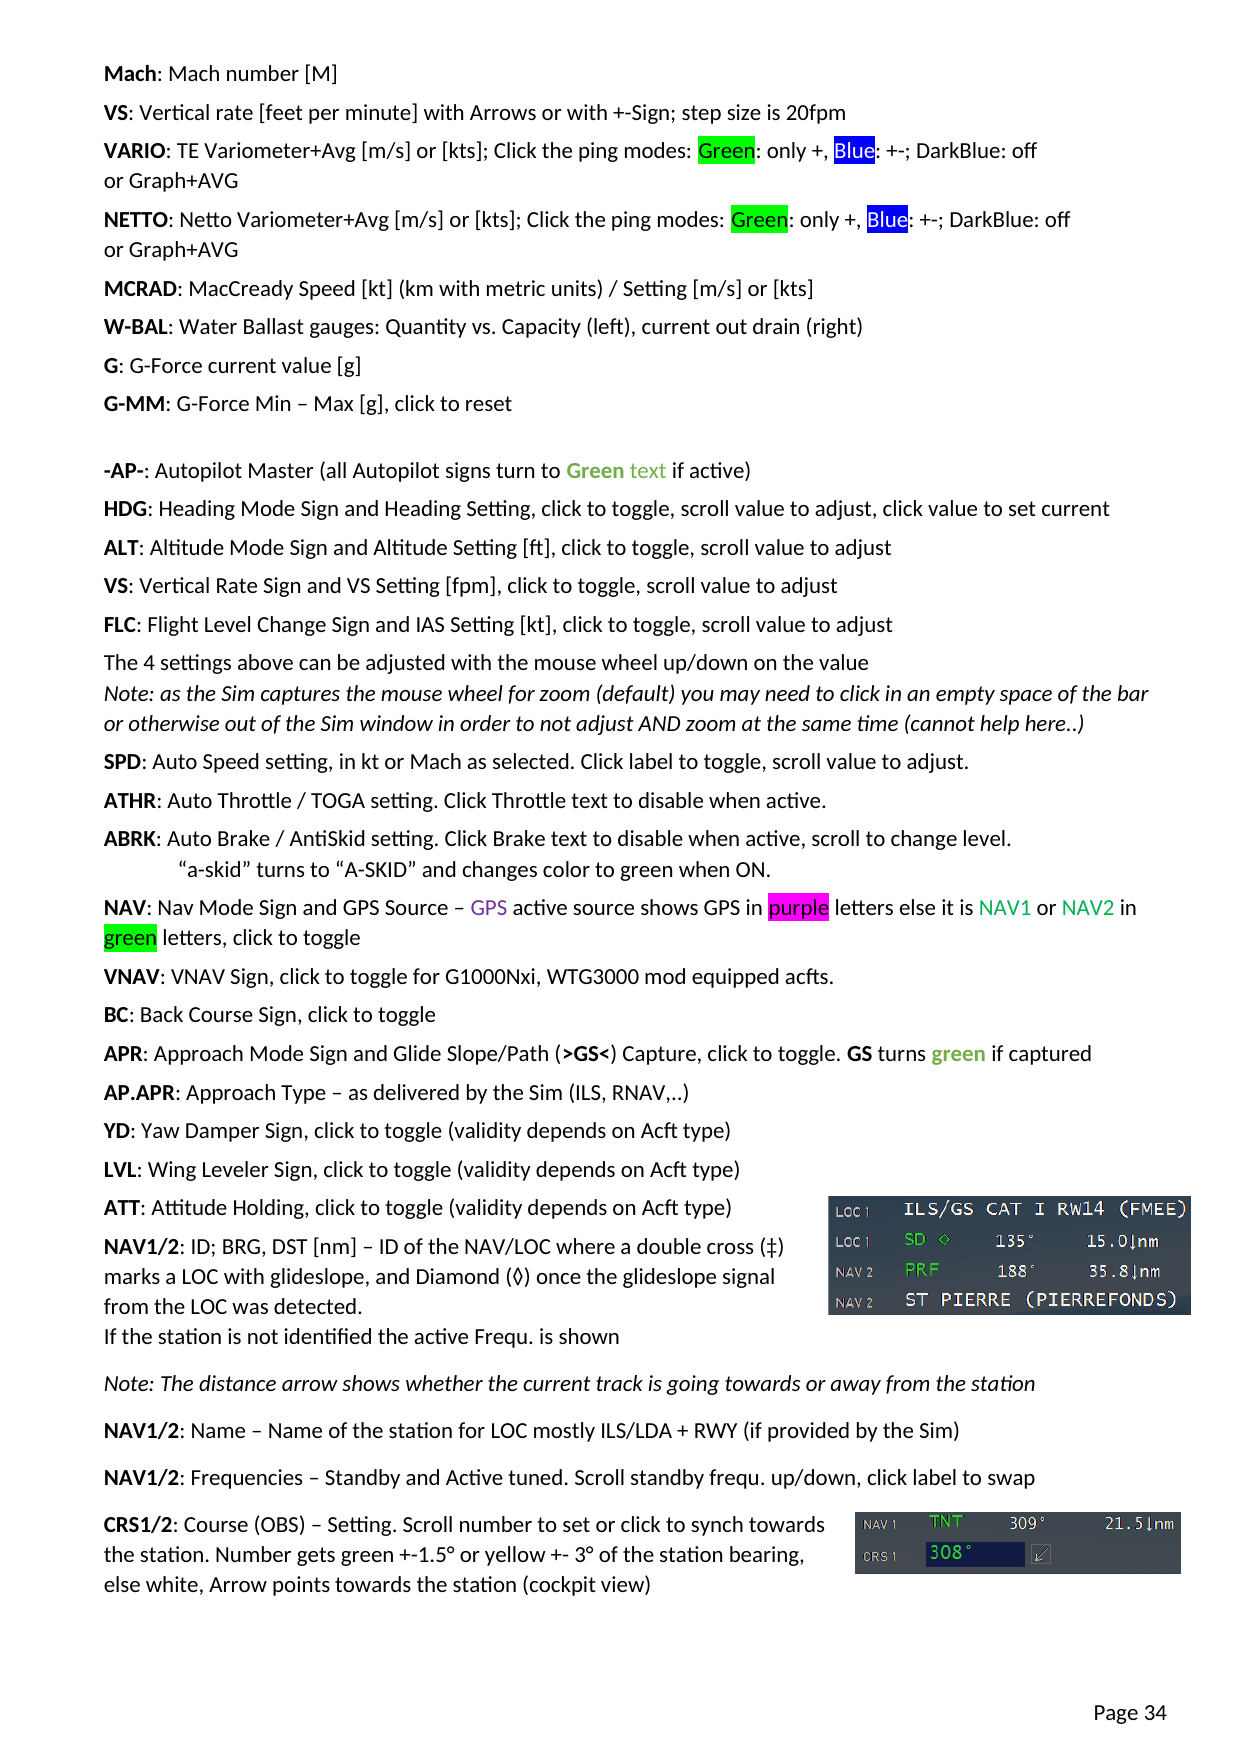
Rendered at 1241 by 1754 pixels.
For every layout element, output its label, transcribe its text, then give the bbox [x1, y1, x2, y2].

text VARIO: TE Variometer+Avg [m/s] or [kts]; Click the ping modes: Green: only +, Blue: +-; DarkBlue: off or Graph+AVG [103, 136, 1167, 194]
text CRS1/2: Course (OBS) – Setting. Scroll number to set or click to synch towards the station. Number gets green +-1.5° or yellow +- 3° of the station bearing, else white, Arrow points towards the station (cockpit view) [103, 1510, 1167, 1598]
text LVL: Wing Leveler Sign, click to toggle (validity depends on Acft type) [103, 1155, 1167, 1183]
text Mach: Mach number [M] [103, 59, 1167, 87]
text NAV: Nav Mode Sign and GPS Source – GPS active source shows GPS in purple letters else it is NAV1 or NAV2 in green letters, click to toggle [103, 893, 1167, 952]
text AP.APR: Approach Type – as delivered by the Sim (ILS, RNAV,..) [103, 1078, 1167, 1106]
text NAV1/2: ID; BRG, DST [nm] – ID of the NAV/LOC where a double cross (‡) marks a LOC with glideslope, and Diamond (◊) once the glideslope signal from the LOC was detected. If the station is not identified the active Frequ. is shown [103, 1232, 1167, 1351]
text ATT: Attitude Holding, click to toggle (validity depends on Acft type) [103, 1193, 1167, 1221]
text HDG: Heading Mode Sign and Heading Setting, click to toggle, scroll value to adjust, click value to set current [103, 494, 1167, 522]
text G-MM: G-Force Min – Max [g], click to reset [103, 389, 1167, 417]
text G: G-Force current value [g] [103, 351, 1167, 379]
text APR: Approach Mode Sign and Glide Slope/Path (>GS<) Capture, click to toggle. GS turns green if captured [103, 1039, 1167, 1067]
text The 4 settings above can be adjusted with the mouse wheel up/down on the value Note: as the Sim captures the mouse wheel for zoom (default) you may need to click in an empty space of the bar or otherwise out of the Sim window in order to not adjust AND zoom at the same time (cannot help here..) [103, 648, 1167, 737]
picture [855, 1512, 1181, 1574]
text BC: Back Course Sign, click to toggle [103, 1001, 1167, 1029]
picture [828, 1196, 1191, 1315]
text VNAV: VNAV Sign, click to toggle for G1000Nxi, WTG3000 mod equipped acfts. [103, 962, 1167, 990]
text YD: Yaw Damper Sign, click to toggle (validity depends on Acft type) [103, 1116, 1167, 1144]
text W-BAL: Water Ballast gauges: Quantity vs. Capacity (left), current out drain (right) [103, 312, 1167, 340]
text -AP-: Autopilot Master (all Autopilot signs turn to Green text if active) [103, 456, 1167, 484]
text VS: Vertical rate [feet per minute] with Arrows or with +-Sign; step size is 20fpm [103, 98, 1167, 126]
text SPD: Auto Speed setting, in kt or Mach as selected. Click label to toggle, scroll value to adjust. [103, 747, 1167, 776]
text ALT: Altitude Mode Sign and Altitude Setting [ft], click to toggle, scroll value to adjust [103, 533, 1167, 561]
text VS: Vertical Rate Sign and VS Setting [fpm], click to toggle, scroll value to adjust [103, 571, 1167, 599]
text ATHR: Auto Throttle / TOGA setting. Click Throttle text to disable when active. [103, 786, 1167, 814]
text NAV1/2: Name – Name of the station for LOC mostly ILS/LDA + RWY (if provided by the Sim) [103, 1416, 1167, 1444]
text MCRAD: MacCready Speed [kt] (km with metric units) / Setting [m/s] or [kts] [103, 274, 1167, 302]
text NETTO: Netto Variometer+Avg [m/s] or [kts]; Click the ping modes: Green: only +, Blue: +-; DarkBlue: off or Graph+AVG [103, 205, 1167, 263]
text ABRK: Auto Brake / AntiSkid setting. Click Brake text to disable when active, scroll to change level. “a-skid” turns to “A-SKID” and changes color to green when ON. [103, 824, 1167, 883]
text Note: The distance arrow shows whether the current track is going towards or away from the station [103, 1369, 1167, 1397]
text NAV1/2: Frequencies – Standby and Active tuned. Scroll standby frequ. up/down, click label to swap [103, 1463, 1167, 1491]
text FLC: Flight Level Change Sign and IAS Setting [kt], click to toggle, scroll value to adjust [103, 610, 1167, 638]
